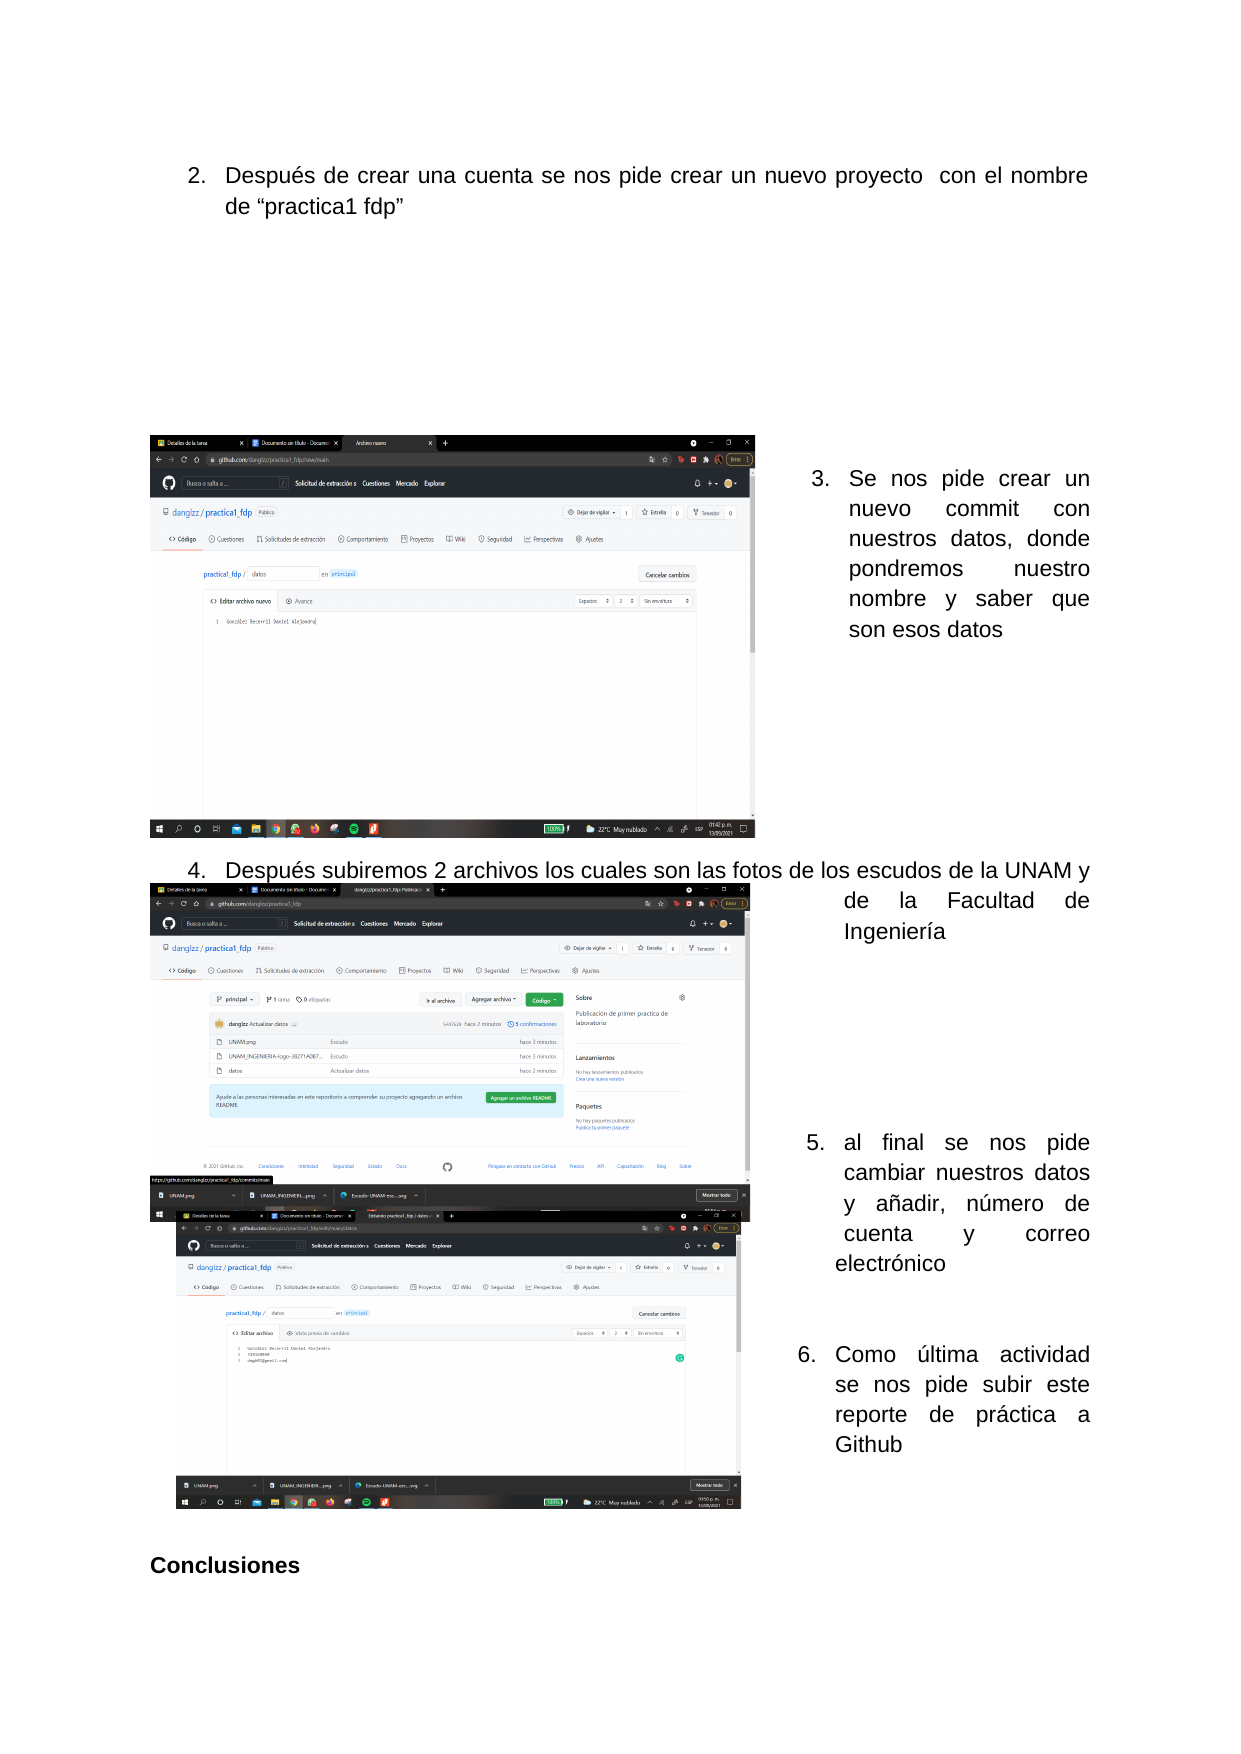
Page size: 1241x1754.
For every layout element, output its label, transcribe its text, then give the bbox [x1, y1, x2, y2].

list Después de crear una cuenta se nos pide crear un nuevo proyecto con el nombre de “practica1 fdp” [187, 162, 1090, 219]
list Después subiremos 2 archivos los cuales son las fotos de los escudos de la UNAM y de la Facultad de Ingeniería [187, 857, 1090, 944]
list Como última actividad se nos pide subir este reporte de práctica a Github [742, 1341, 1090, 1457]
list Se nos pide crear un nuevo commit con nuestros datos, donde pondremos nuestro nombre y saber que son esos datos [755, 464, 1090, 642]
text Conclusiones [150, 1552, 1090, 1578]
picture [150, 435, 755, 838]
picture [150, 883, 750, 1509]
list al final se nos pide cambiar nuestros datos y añadir, número de cuenta y correo electrónico [742, 1129, 1090, 1276]
